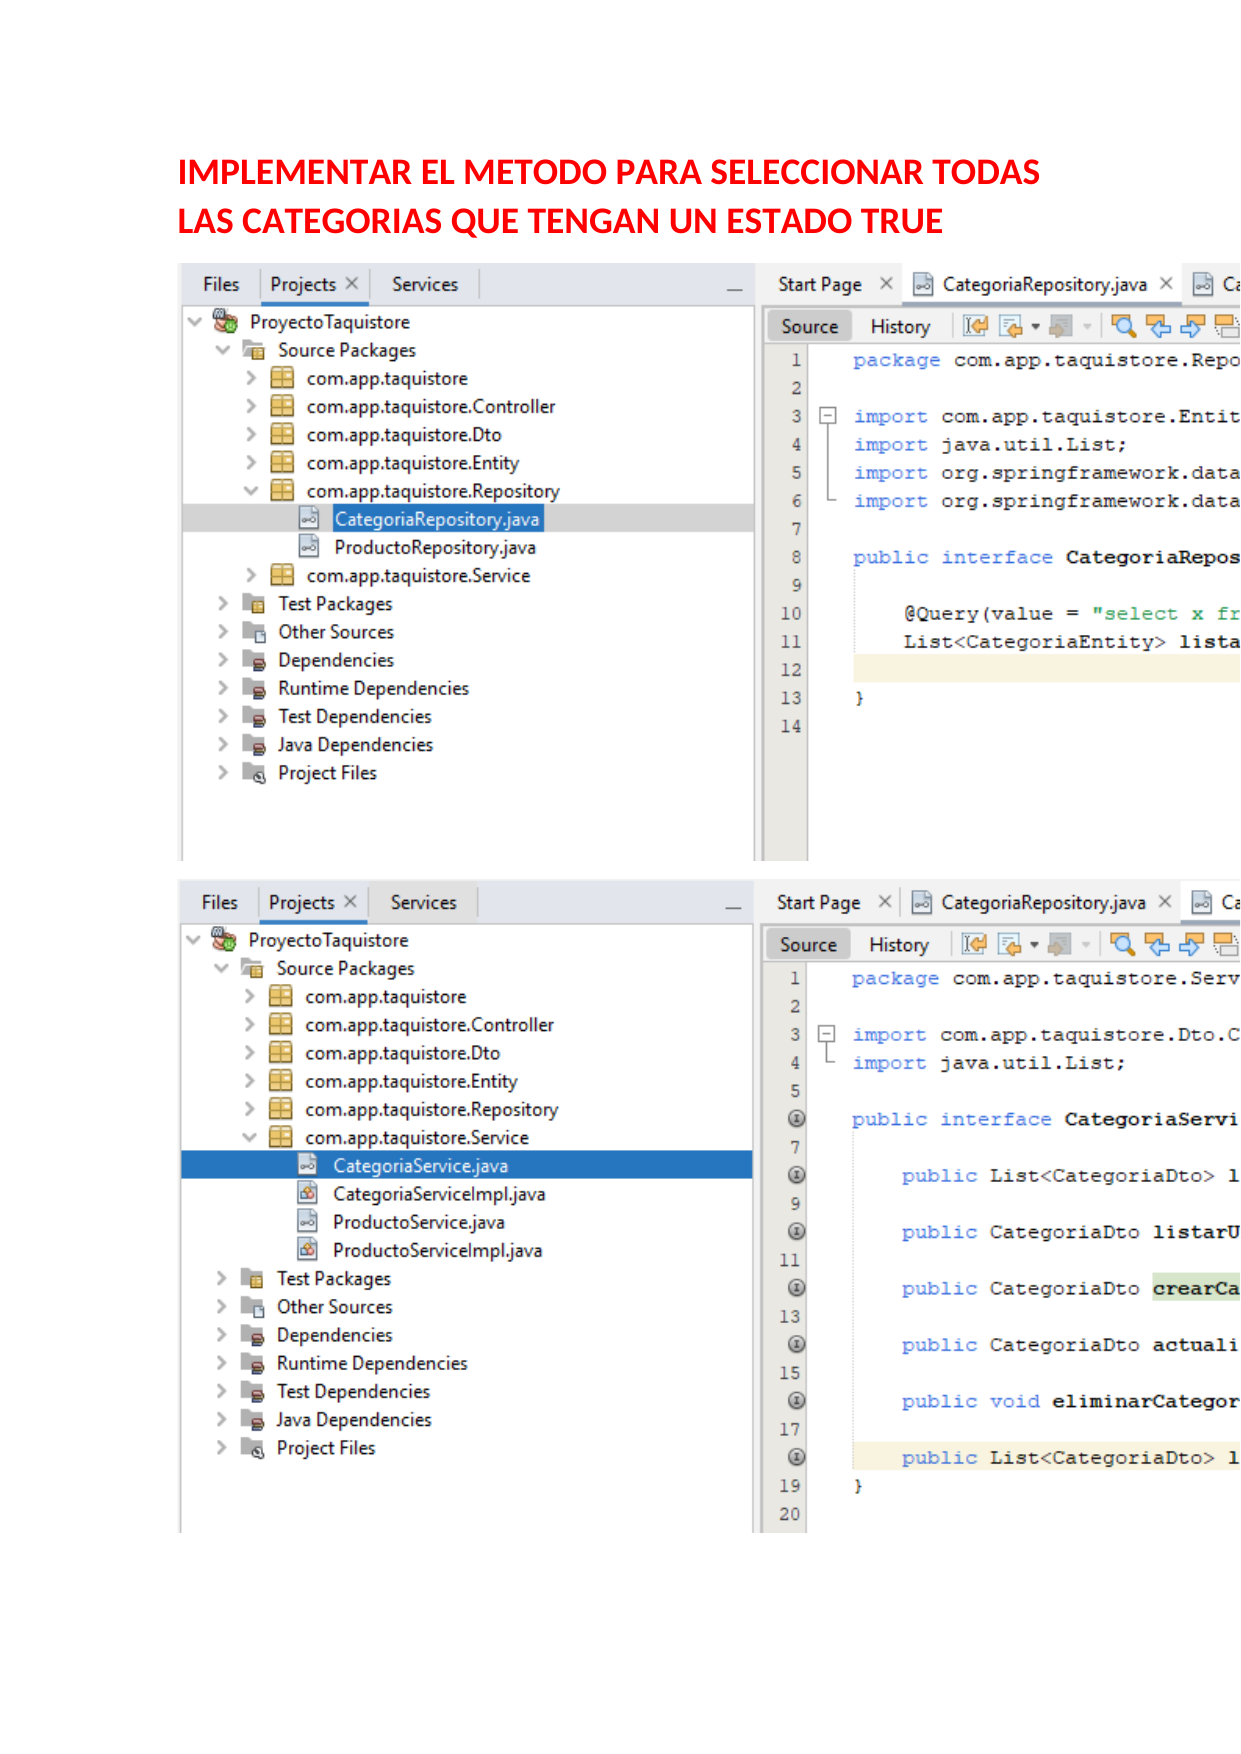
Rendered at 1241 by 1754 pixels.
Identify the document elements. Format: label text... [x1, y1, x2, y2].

text IMPLEMENTAR EL METODO PARA SELECCIONAR TODAS LAS CATEGORIAS QUE TENGAN UN ESTADO TRUE [177, 148, 1063, 243]
picture [177, 879, 1241, 1533]
picture [177, 263, 1241, 861]
